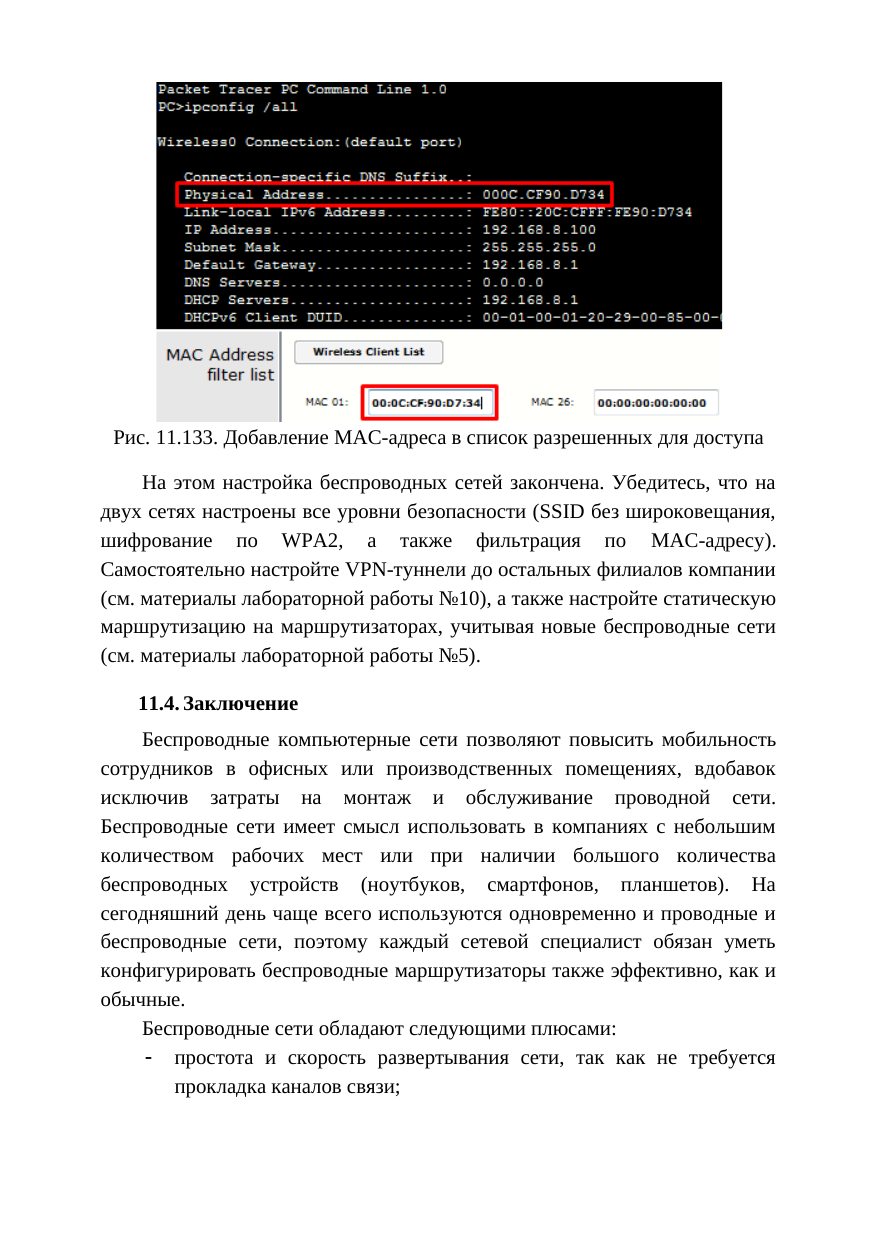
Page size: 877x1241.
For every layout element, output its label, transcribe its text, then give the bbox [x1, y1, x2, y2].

subtitle Заключение [138, 691, 777, 715]
text Беспроводные компьютерные сети позволяют повысить мобильность сотрудников в офисных или производственных помещениях, вдобавок исключив затраты на монтаж и обслуживание проводной сети. Беспроводные сети имеет смысл использовать в компаниях с небольшим количеством рабочих мест или при наличии большого количества беспроводных устройств (ноутбуков, смартфонов, планшетов). На сегодняшний день чаще всего используются одновременно и проводные и беспроводные сети, поэтому каждый сетевой специалист обязан уметь конфигурировать беспроводные маршрутизаторы также эффективно, как и обычные. [100, 727, 777, 1011]
text На этом настройка беспроводных сетей закончена. Убедитесь, что на двух сетях настроены все уровни безопасности (SSID без широковещания, шифрование по WPA2, а также фильтрация по MAC-адресу). Самостоятельно настройте VPN-туннели до остальных филиалов компании (см. материалы лабораторной работы №10), а также настройте статическую маршрутизацию на маршрутизаторах, учитывая новые беспроводные сети (см. материалы лабораторной работы №5). [100, 470, 777, 667]
text простота и скорость развертывания сети, так как не требуется прокладка каналов связи; [145, 1045, 777, 1098]
text Беспроводные сети обладают следующими плюсами: [100, 1016, 777, 1040]
picture [154, 82, 723, 422]
